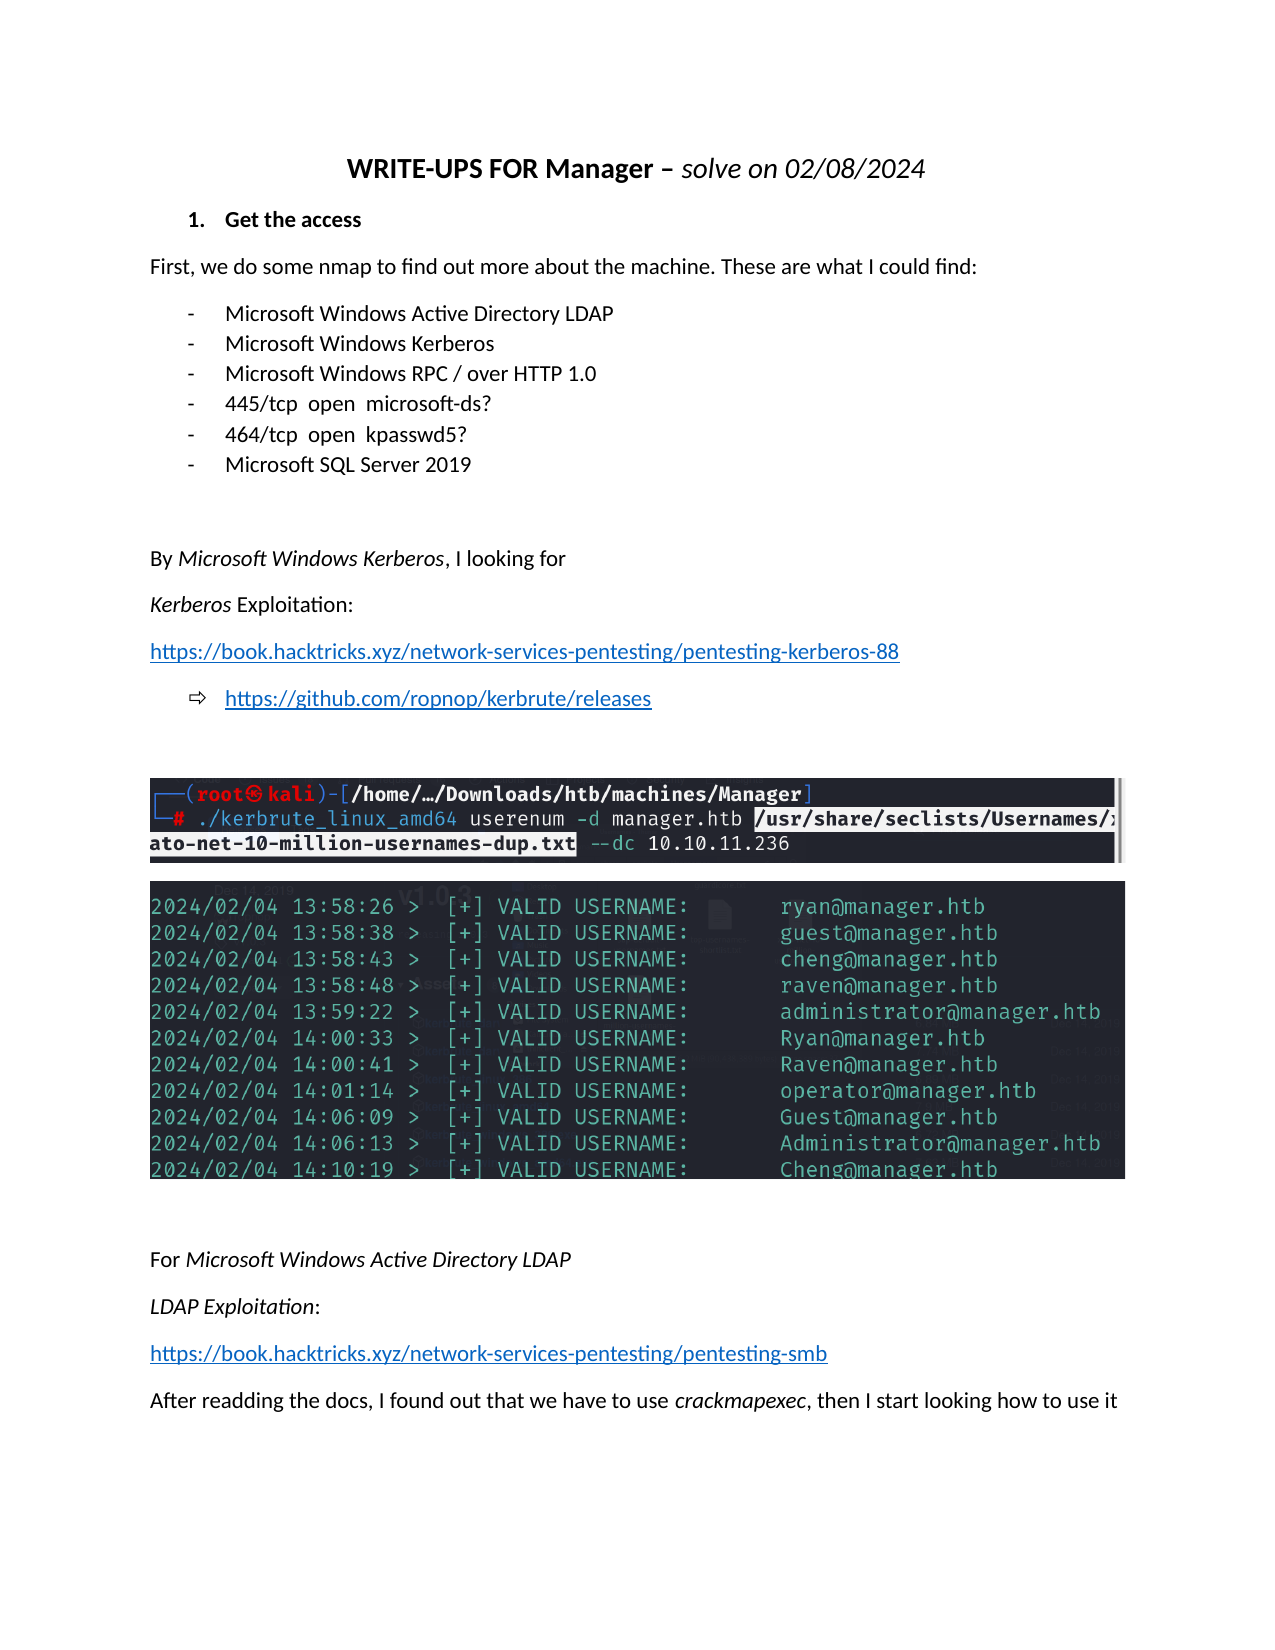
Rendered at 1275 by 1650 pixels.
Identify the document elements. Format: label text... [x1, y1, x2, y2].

text https://book.hacktricks.xyz/network-services-pentesting/pentesting-kerberos-88 [150, 637, 1125, 665]
text After readding the docs, I found out that we have to use crackmapexec, then I start looking how to use it [150, 1386, 1125, 1414]
list https://github.com/ropnop/kerbrute/releases [187, 684, 1125, 712]
picture [150, 778, 1125, 863]
list Microsoft Windows Kerberos [187, 329, 1125, 357]
text Kerberos Exploitation: [150, 591, 1125, 618]
text LDAP Exploitation: [150, 1292, 1125, 1320]
list 464/tcp open kpasswd5? [187, 420, 1125, 448]
text First, we do some nmap to find out more about the machine. These are what I could find: [150, 252, 1125, 280]
list Get the access [187, 205, 1125, 233]
picture [150, 881, 1125, 1180]
list Microsoft Windows Active Directory LDAP [187, 299, 1125, 327]
text WRITE-UPS FOR Manager – solve on 02/08/2024 [150, 150, 1125, 186]
list 445/tcp open microsoft-ds? [187, 389, 1125, 417]
text https://book.hacktricks.xyz/network-services-pentesting/pentesting-smb [150, 1339, 1125, 1367]
text By Microsoft Windows Kerberos, I looking for [150, 544, 1125, 572]
list Microsoft Windows RPC / over HTTP 1.0 [187, 359, 1125, 387]
list Microsoft SQL Server 2019 [187, 450, 1125, 478]
text For Microsoft Windows Active Directory LDAP [150, 1245, 1125, 1273]
